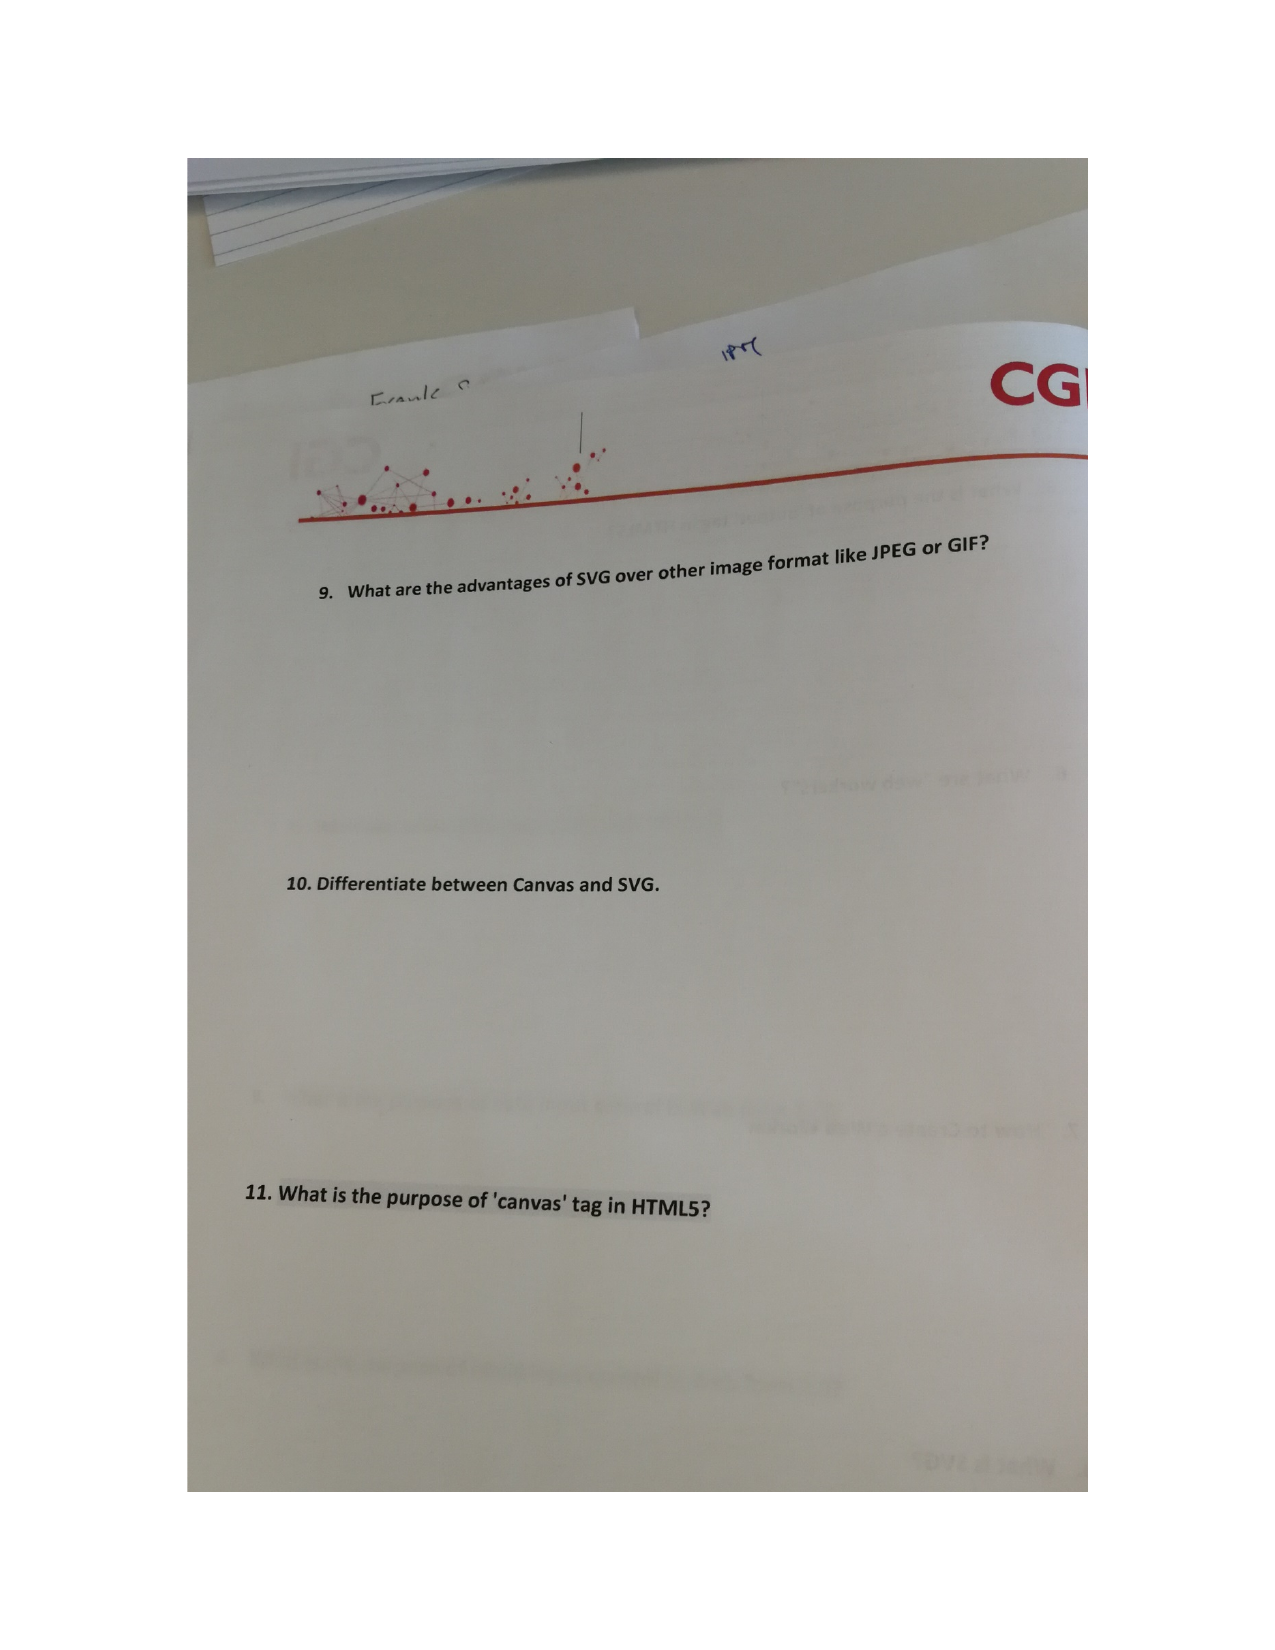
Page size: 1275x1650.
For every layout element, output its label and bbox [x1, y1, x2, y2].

picture [187, 158, 1088, 1492]
